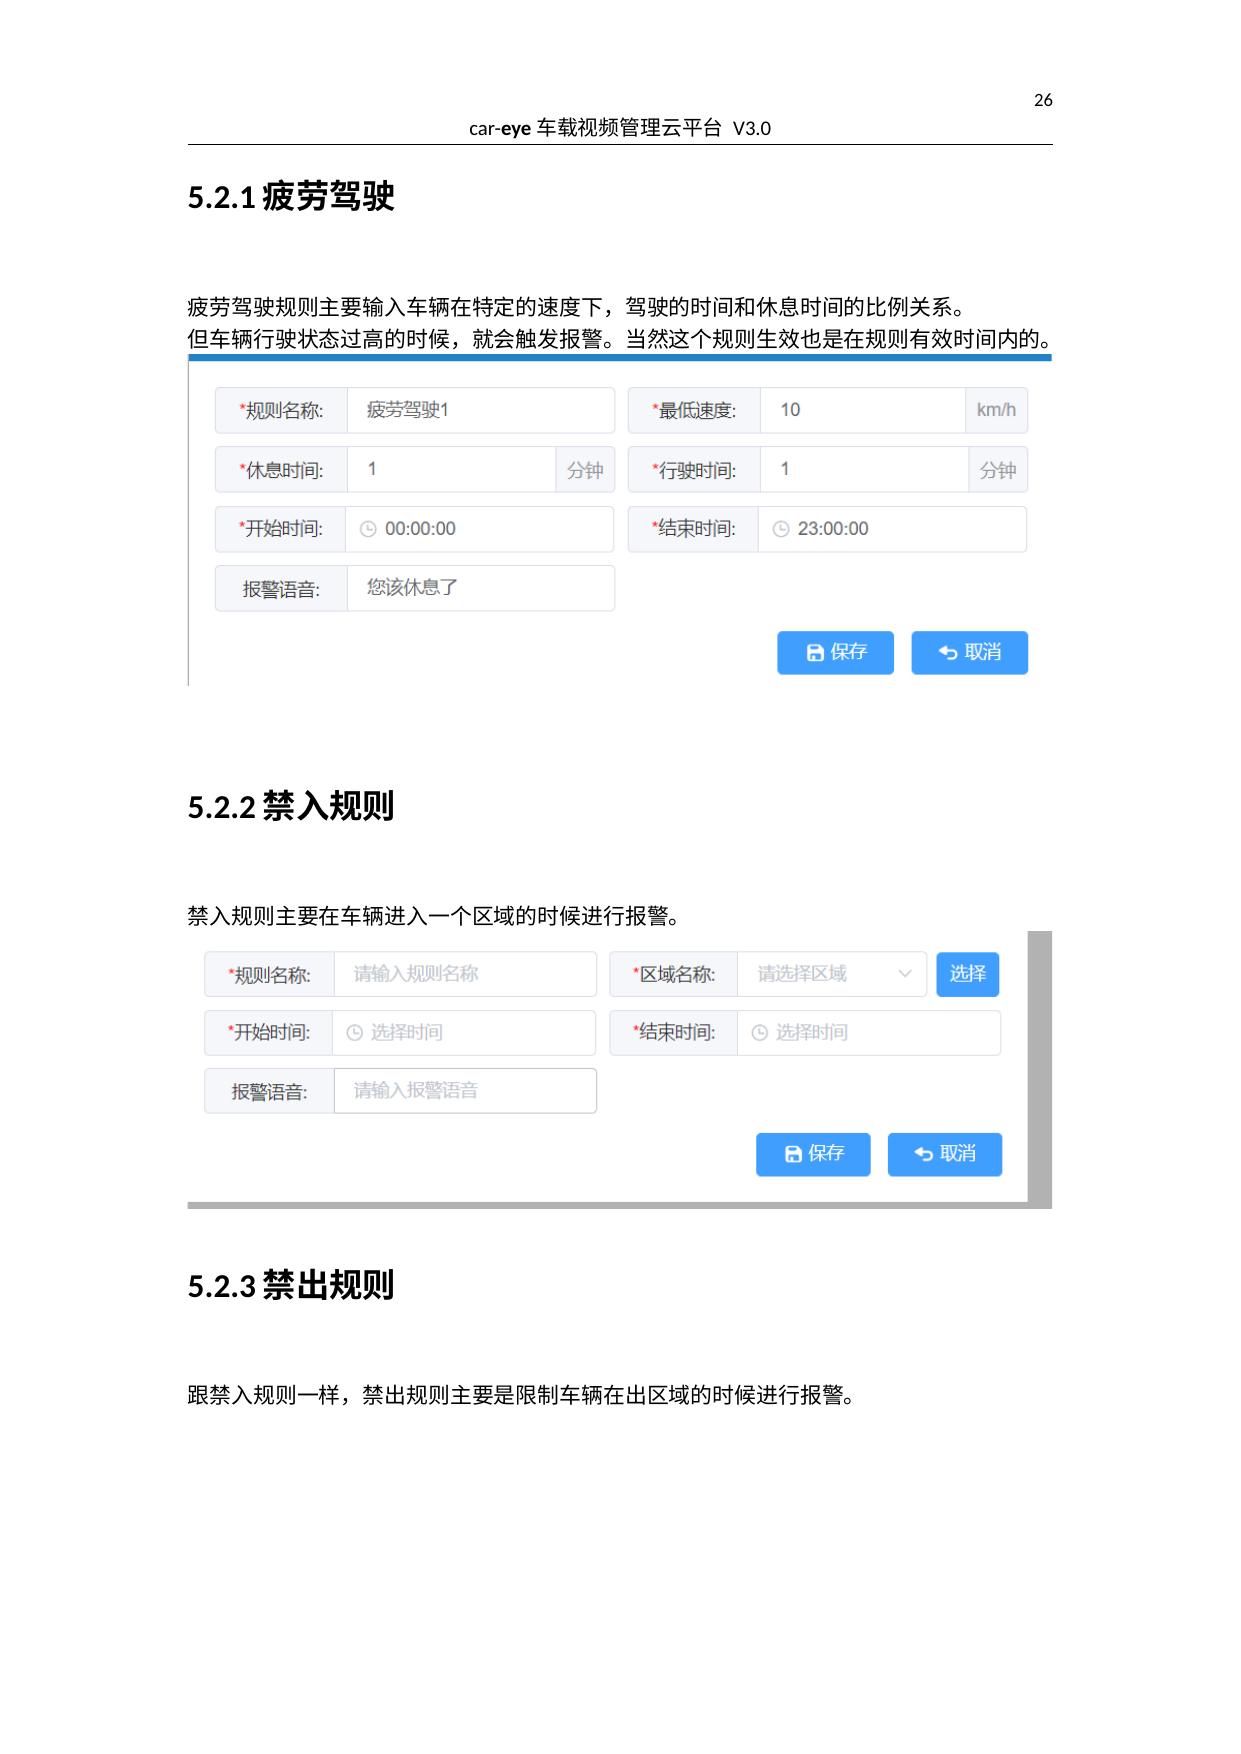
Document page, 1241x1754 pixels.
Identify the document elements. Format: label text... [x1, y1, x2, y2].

subtitle 禁出规则 [187, 1251, 1053, 1316]
picture [187, 931, 1053, 1209]
subtitle 禁入规则 [187, 771, 1053, 836]
text 但车辆行驶状态过高的时候，就会触发报警。当然这个规则生效也是在规则有效时间内的。 [187, 322, 1053, 354]
subtitle 疲劳驾驶 [187, 162, 1053, 227]
text 禁入规则主要在车辆进入一个区域的时候进行报警。 [187, 898, 1053, 931]
picture [187, 354, 1052, 686]
text 跟禁入规则一样，禁出规则主要是限制车辆在出区域的时候进行报警。 [187, 1378, 1053, 1410]
text 疲劳驾驶规则主要输入车辆在特定的速度下，驾驶的时间和休息时间的比例关系。 [187, 289, 1053, 322]
